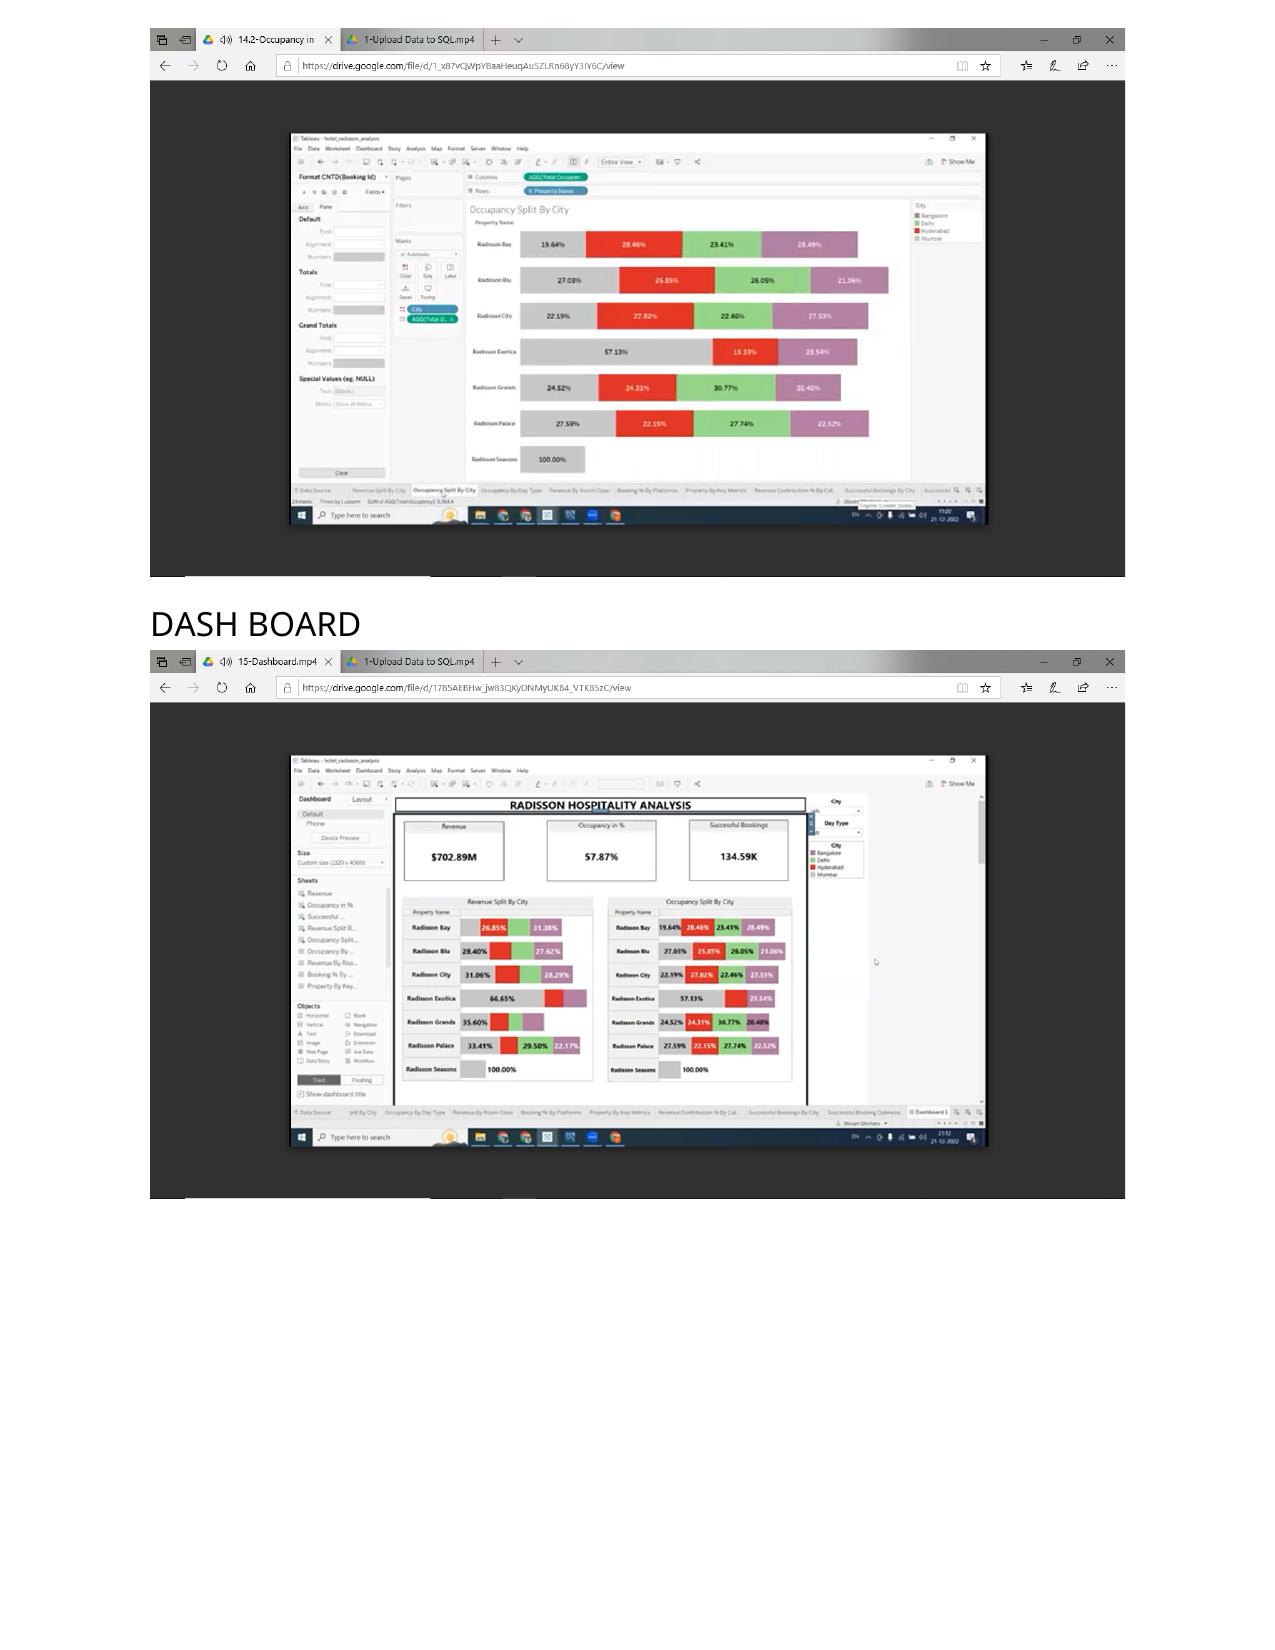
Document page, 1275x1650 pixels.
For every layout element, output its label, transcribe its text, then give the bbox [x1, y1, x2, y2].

picture [150, 28, 1125, 577]
picture [150, 650, 1125, 1199]
text DASH BOARD [150, 601, 1125, 650]
